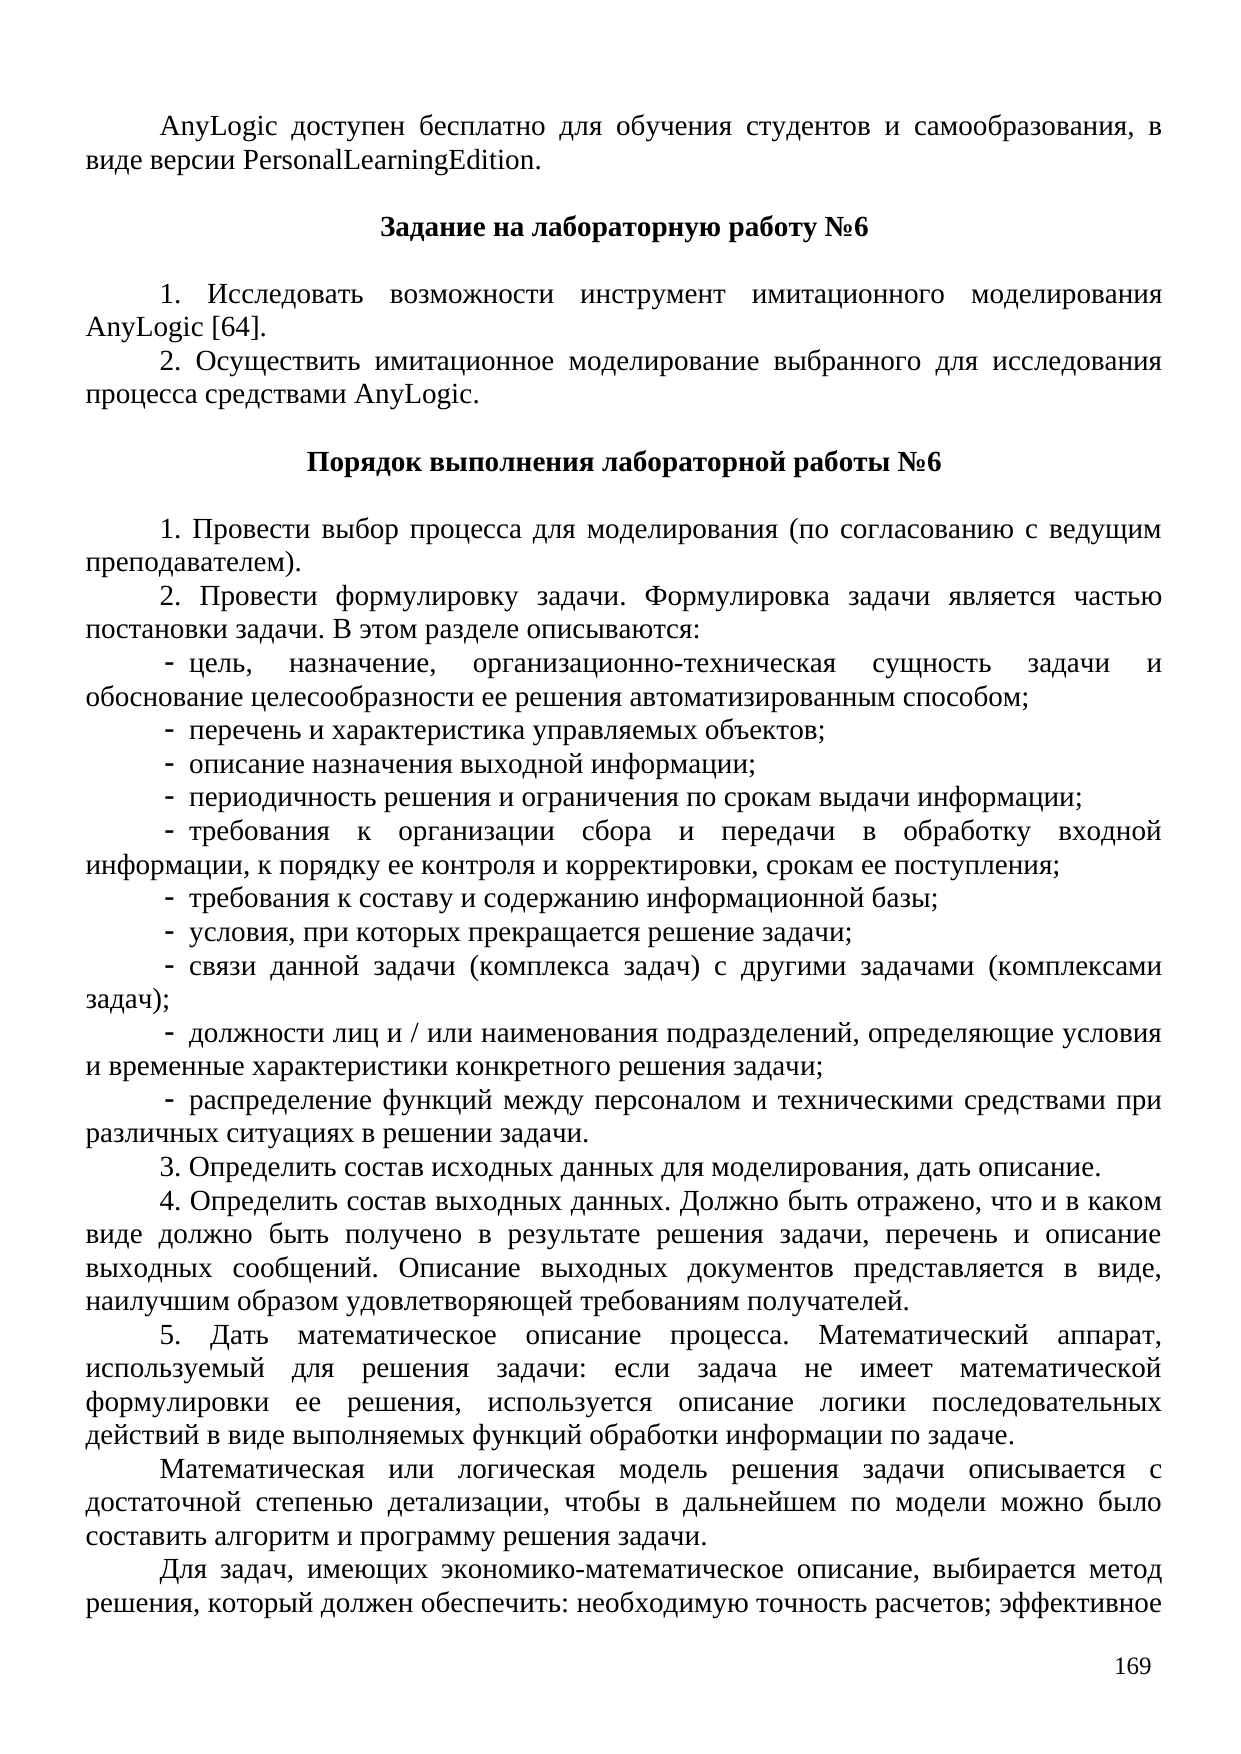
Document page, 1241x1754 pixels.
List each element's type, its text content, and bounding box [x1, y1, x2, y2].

text Математическая или логическая модель решения задачи описывается с достаточной степенью детализации, чтобы в дальнейшем по модели можно было составить алгоритм и программу решения задачи. [85, 1451, 1163, 1552]
text условия, при которых прекращается решение задачи; [85, 914, 1163, 948]
text 2. Осуществить имитационное моделирование выбранного для исследования процесса средствами AnyLogic. [85, 343, 1163, 410]
text 3. Определить состав исходных данных для моделирования, дать описание. [85, 1149, 1163, 1183]
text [85, 1552, 1163, 1619]
text AnyLogic доступен бесплатно для обучения студентов и самообразования, в виде версии PersonalLearningEdition. [85, 108, 1163, 175]
text цель, назначение, организационно-техническая сущность задачи и обоснование целесообразности ее решения автоматизированным способом; [85, 645, 1163, 712]
text Задание на лабораторную работу №6 [85, 209, 1163, 242]
text 1. Провести выбор процесса для моделирования (по согласованию с ведущим преподавателем). [85, 511, 1163, 578]
text связи данной задачи (комплекса задач) с другими задачами (комплексами задач); [85, 948, 1163, 1015]
text описание назначения выходной информации; [85, 746, 1163, 779]
text требования к организации сбора и передачи в обработку входной информации, к порядку ее контроля и корректировки, срокам ее поступления; [85, 813, 1163, 880]
text требования к составу и содержанию информационной базы; [85, 880, 1163, 914]
text распределение функций между персоналом и техническими средствами при различных ситуациях в решении задачи. [85, 1082, 1163, 1149]
text 1. Исследовать возможности инструмент имитационного моделирования AnyLogic [64]. [85, 276, 1163, 343]
text 5. Дать математическое описание процесса. Математический аппарат, используемый для решения задачи: если задача не имеет математической формулировки ее решения, используется описание логики последовательных действий в виде выполняемых функций обработки информации по задаче. [85, 1317, 1163, 1451]
text 4. Определить состав выходных данных. Должно быть отражено, что и в каком виде должно быть получено в результате решения задачи, перечень и описание выходных сообщений. Описание выходных документов представляется в виде, наилучшим образом удовлетворяющей требованиям получателей. [85, 1183, 1163, 1317]
text должности лиц и / или наименования подразделений, определяющие условия и временные характеристики конкретного решения задачи; [85, 1015, 1163, 1082]
text Порядок выполнения лабораторной работы №6 [85, 444, 1163, 477]
text перечень и характеристика управляемых объектов; [85, 712, 1163, 746]
text 2. Провести формулировку задачи. Формулировка задачи является частью постановки задачи. В этом разделе описываются: [85, 578, 1163, 645]
text периодичность решения и ограничения по срокам выдачи информации; [85, 779, 1163, 813]
